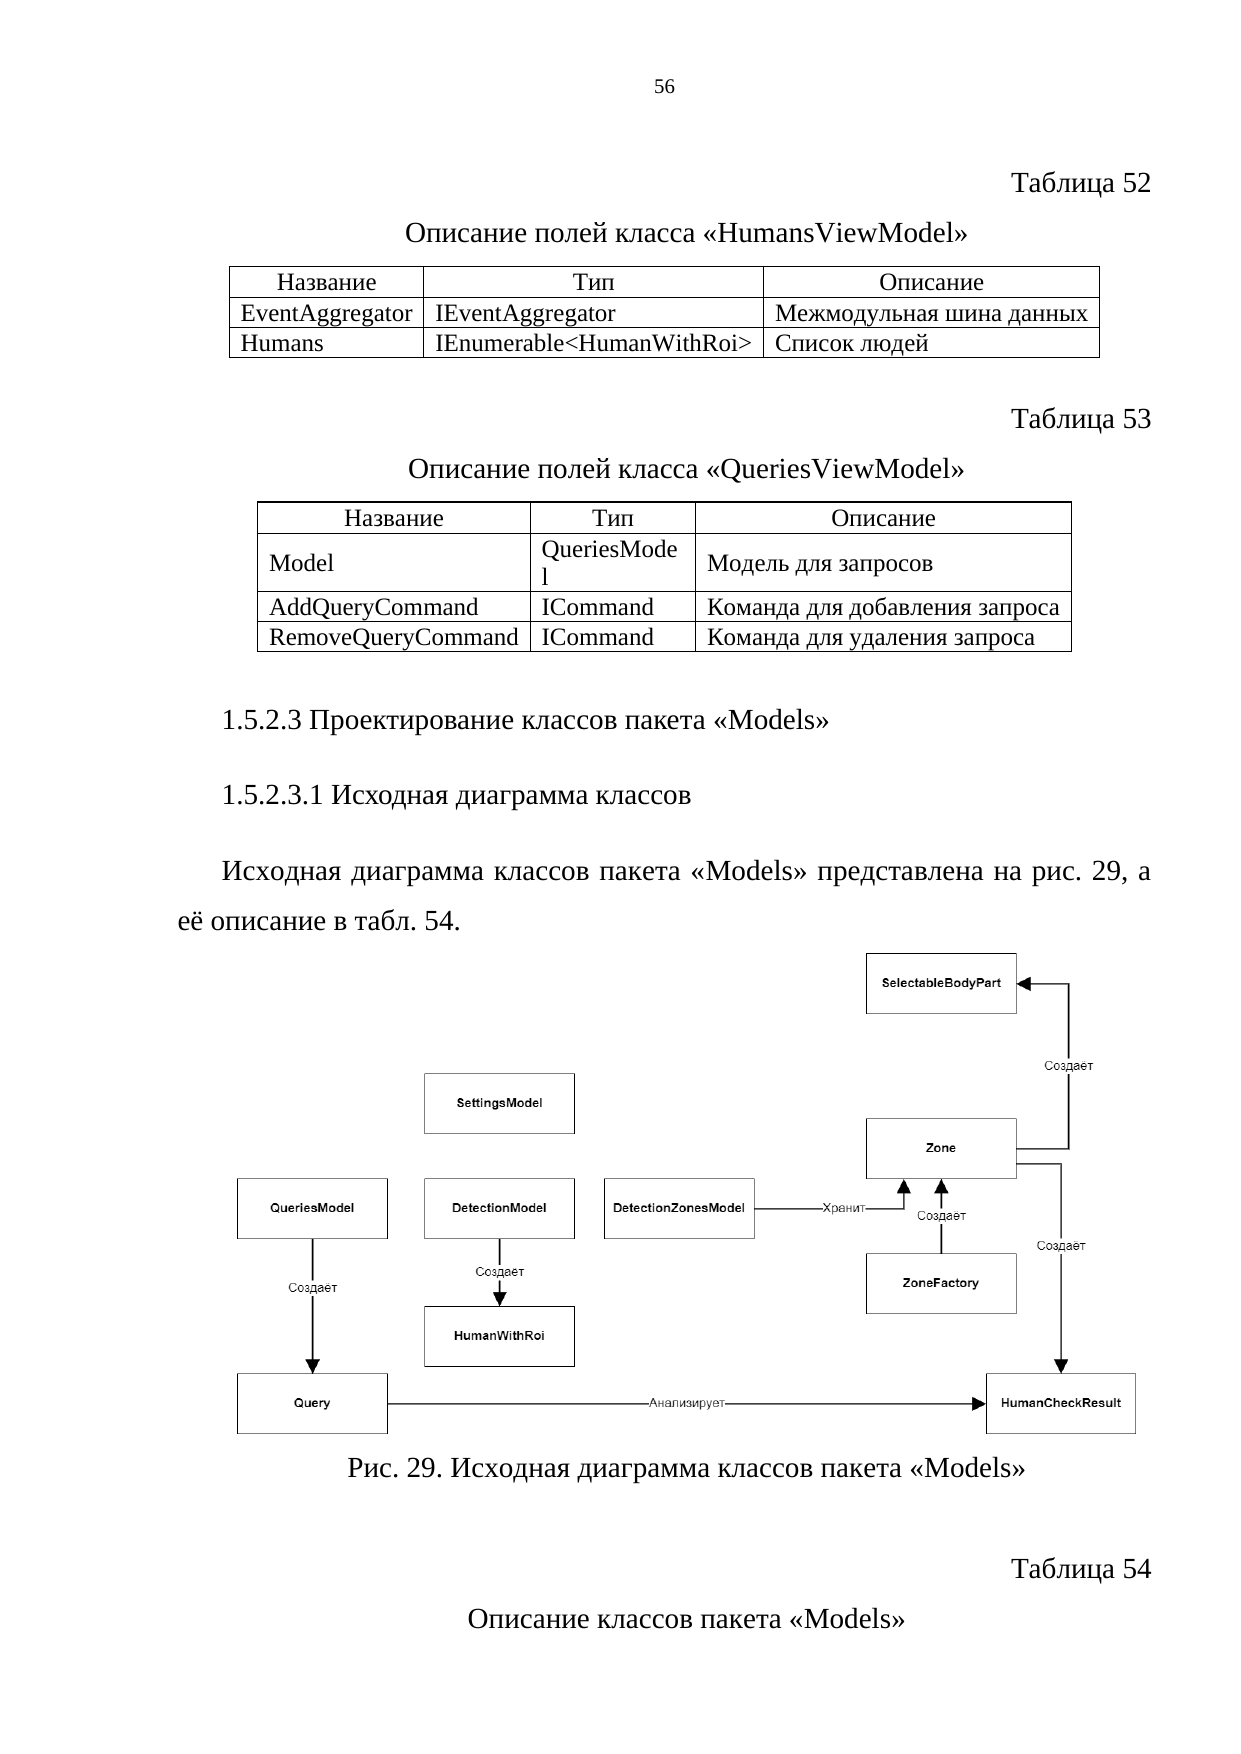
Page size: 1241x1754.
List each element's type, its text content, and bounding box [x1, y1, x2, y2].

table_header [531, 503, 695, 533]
text Описание полей класса «HumansViewModel» [177, 215, 1152, 249]
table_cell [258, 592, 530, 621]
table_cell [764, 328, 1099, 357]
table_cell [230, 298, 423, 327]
text Таблица 54 [177, 1551, 1152, 1584]
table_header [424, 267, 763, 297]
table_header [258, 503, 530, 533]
picture [237, 953, 1136, 1434]
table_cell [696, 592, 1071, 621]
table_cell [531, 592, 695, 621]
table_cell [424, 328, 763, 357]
text Таблица 52 [177, 165, 1152, 199]
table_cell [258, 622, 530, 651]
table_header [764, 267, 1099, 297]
text 1.5.2.3.1 Исходная диаграмма классов [177, 777, 1152, 811]
text Таблица 53 [177, 401, 1152, 434]
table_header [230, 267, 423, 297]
text 1.5.2.3 Проектирование классов пакета «Models» [177, 702, 1152, 736]
text Исходная диаграмма классов пакета «Models» представлена на рис. 29, а её описание в табл. 54. [177, 853, 1152, 937]
text Описание полей класса «QueriesViewModel» [177, 451, 1152, 484]
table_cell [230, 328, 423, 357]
text Рис. 29. Исходная диаграмма классов пакета «Models» [177, 1450, 1152, 1484]
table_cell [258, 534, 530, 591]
text Описание классов пакета «Models» [177, 1601, 1152, 1634]
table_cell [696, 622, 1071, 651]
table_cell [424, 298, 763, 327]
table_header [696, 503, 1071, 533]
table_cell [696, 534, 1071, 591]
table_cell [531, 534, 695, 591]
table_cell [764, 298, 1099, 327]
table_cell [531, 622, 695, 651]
